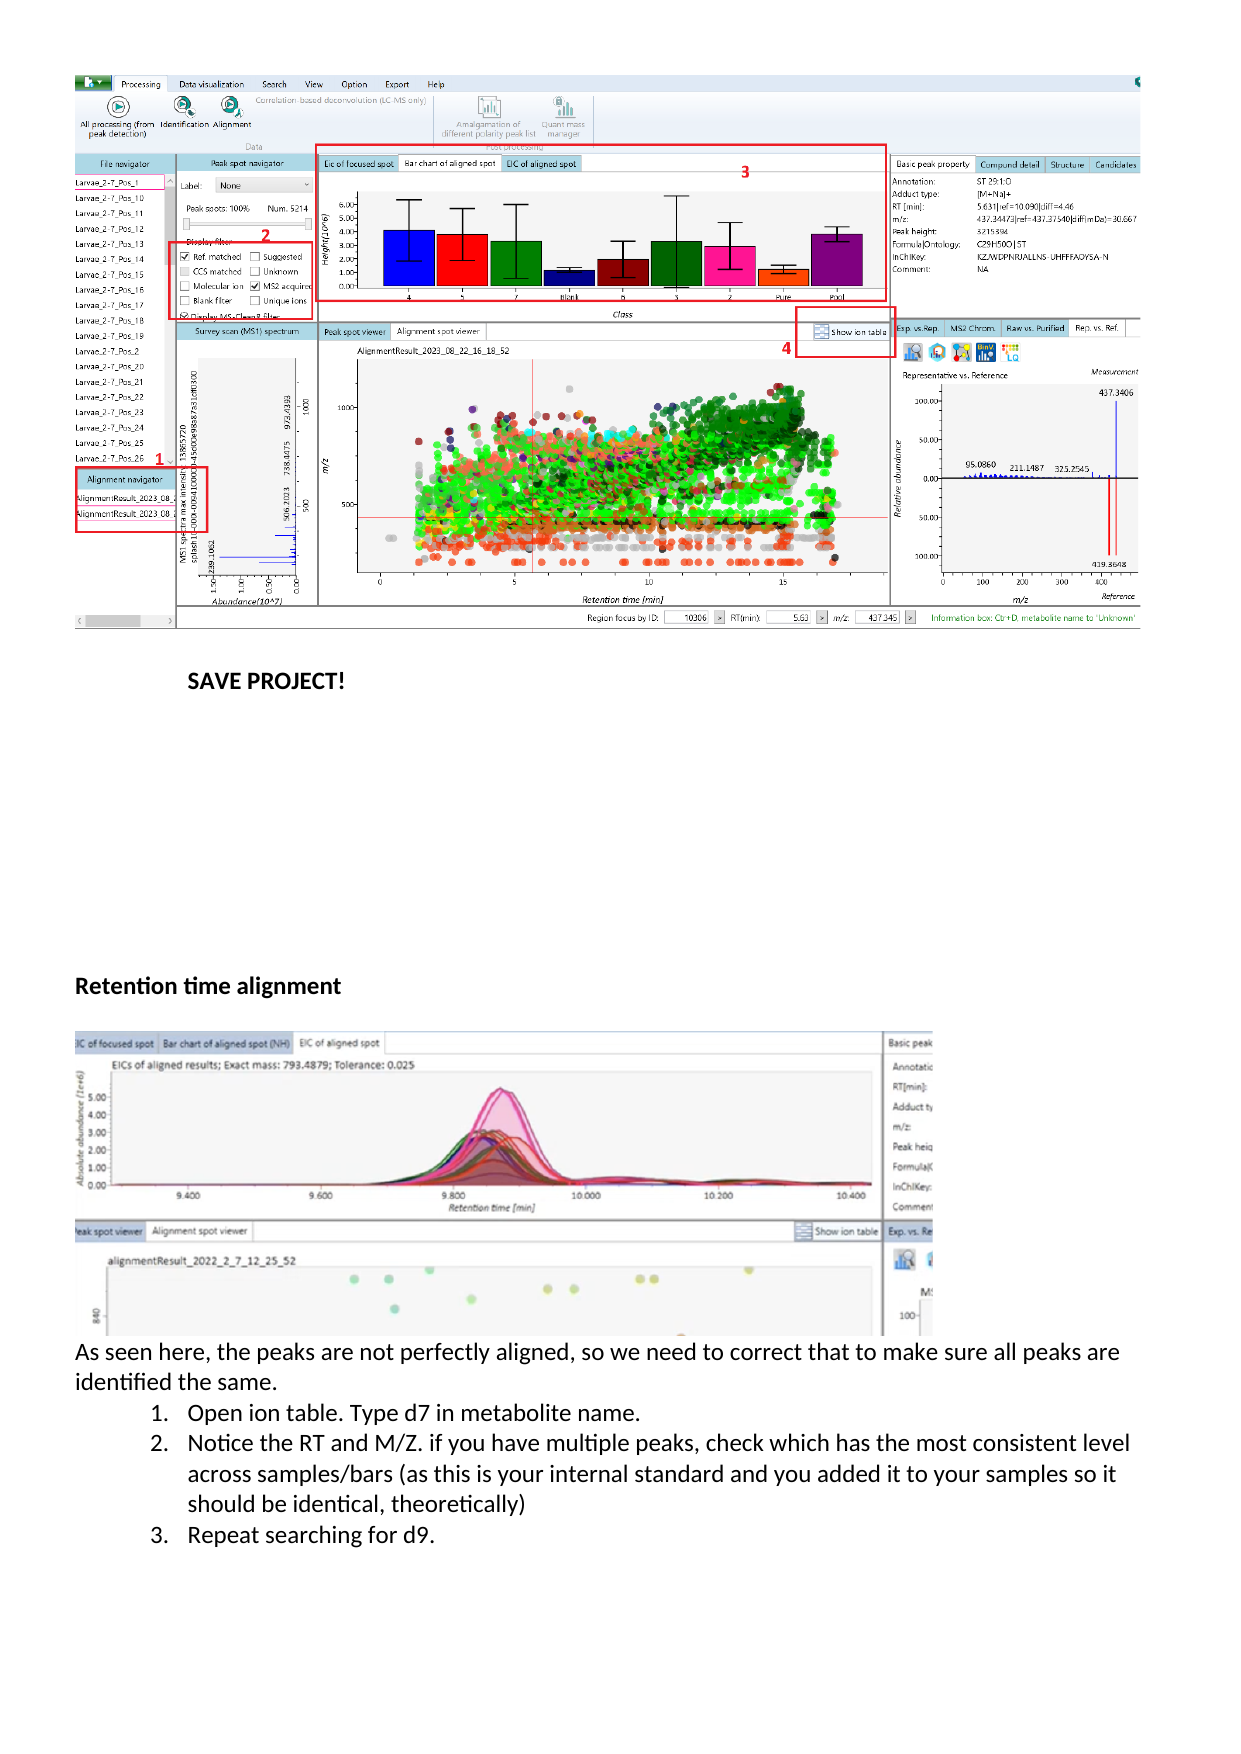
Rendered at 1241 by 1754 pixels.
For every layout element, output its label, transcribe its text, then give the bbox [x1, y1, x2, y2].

picture [75, 1031, 933, 1336]
list Repeat searching for d9. [150, 1519, 1165, 1550]
text Retention time alignment [75, 970, 1165, 1001]
list SAVE PROJECT! [187, 665, 1165, 695]
text As seen here, the peaks are not perfectly aligned, so we need to correct that to make sure all peaks are identified the same. [75, 1336, 1165, 1397]
list Notice the RT and M/Z. if you have multiple peaks, check which has the most consistent level across samples/bars (as this is your internal standard and you added it to your samples so it should be identical, theoretically) [150, 1428, 1165, 1519]
picture [75, 75, 1141, 635]
list Open ion table. Type d7 in metabolite name. [150, 1397, 1165, 1428]
